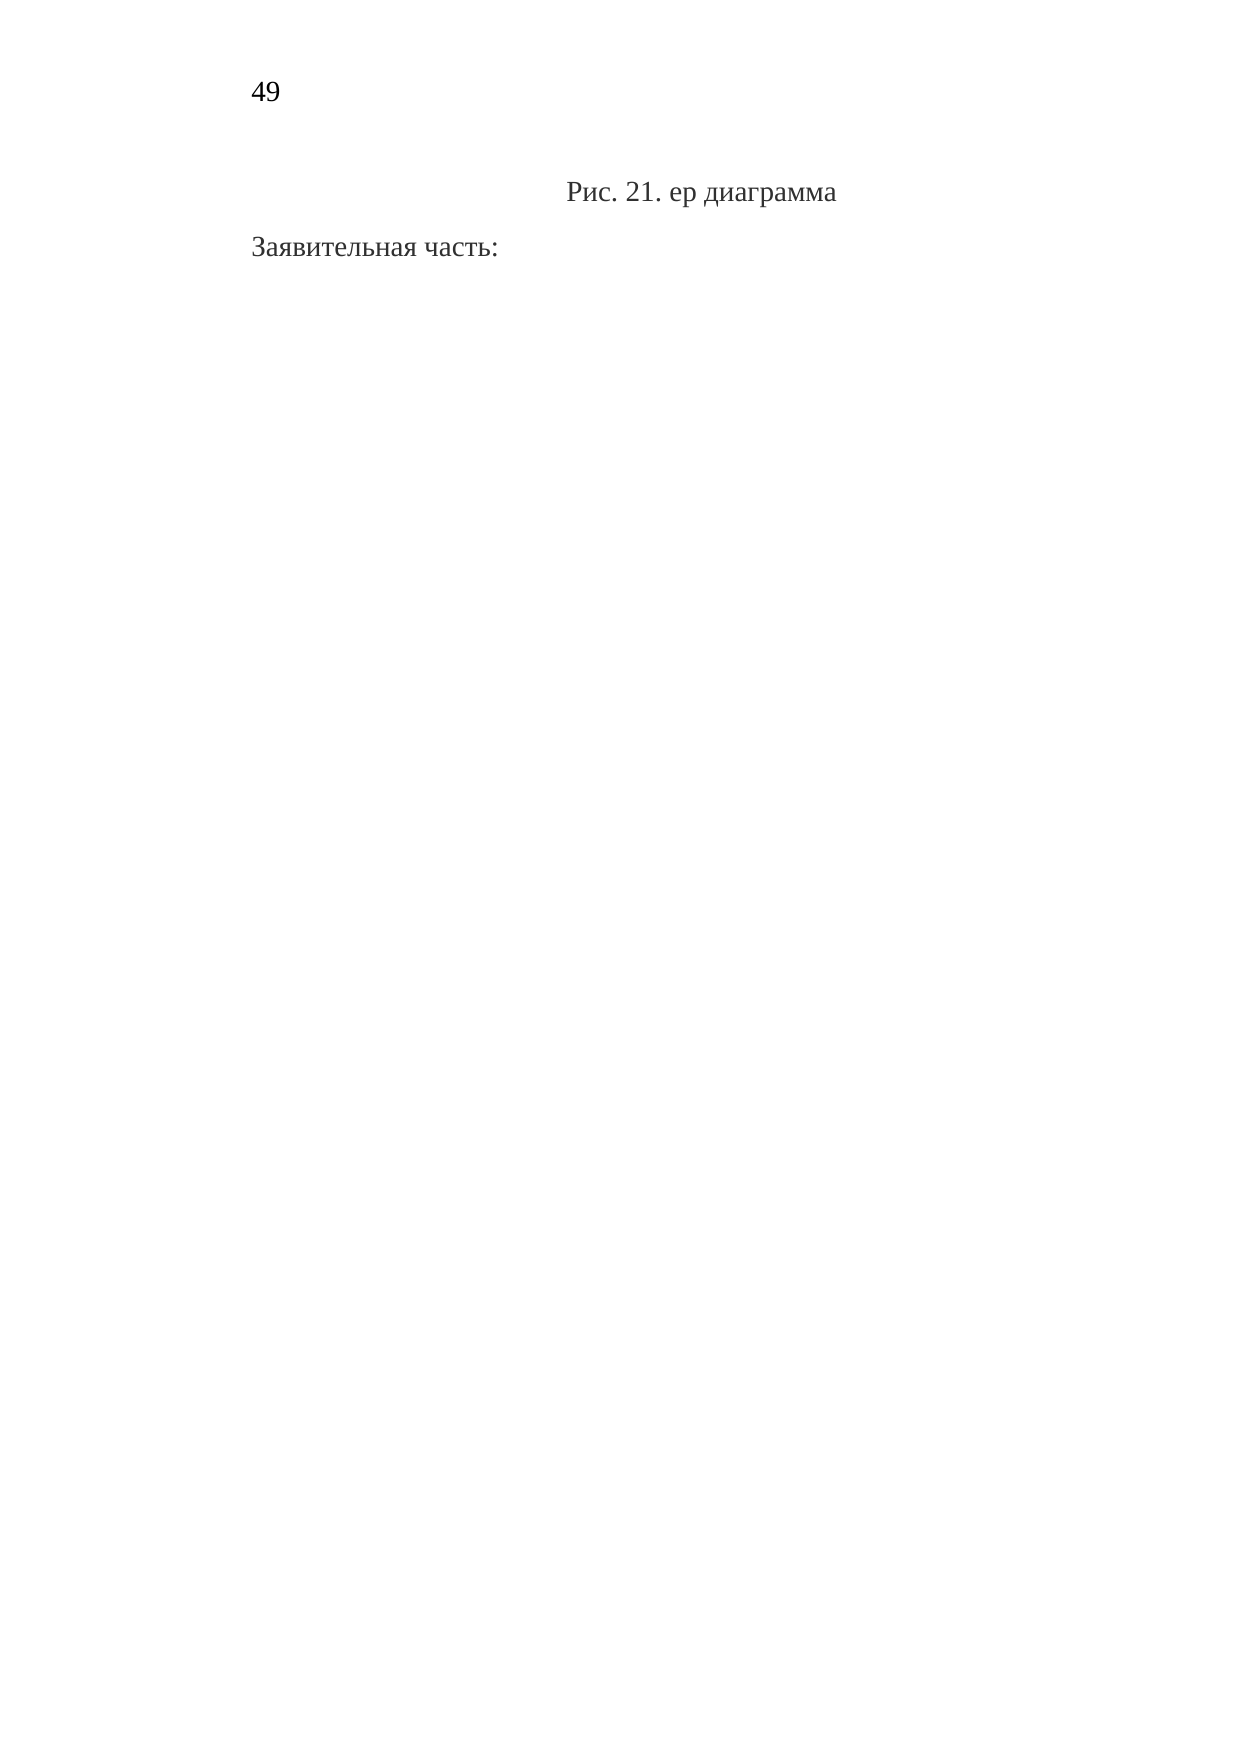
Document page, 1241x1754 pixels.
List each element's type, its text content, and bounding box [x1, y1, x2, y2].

text Рис. 21. ер диаграмма [177, 174, 1152, 208]
text Заявительная часть: [177, 229, 1152, 262]
